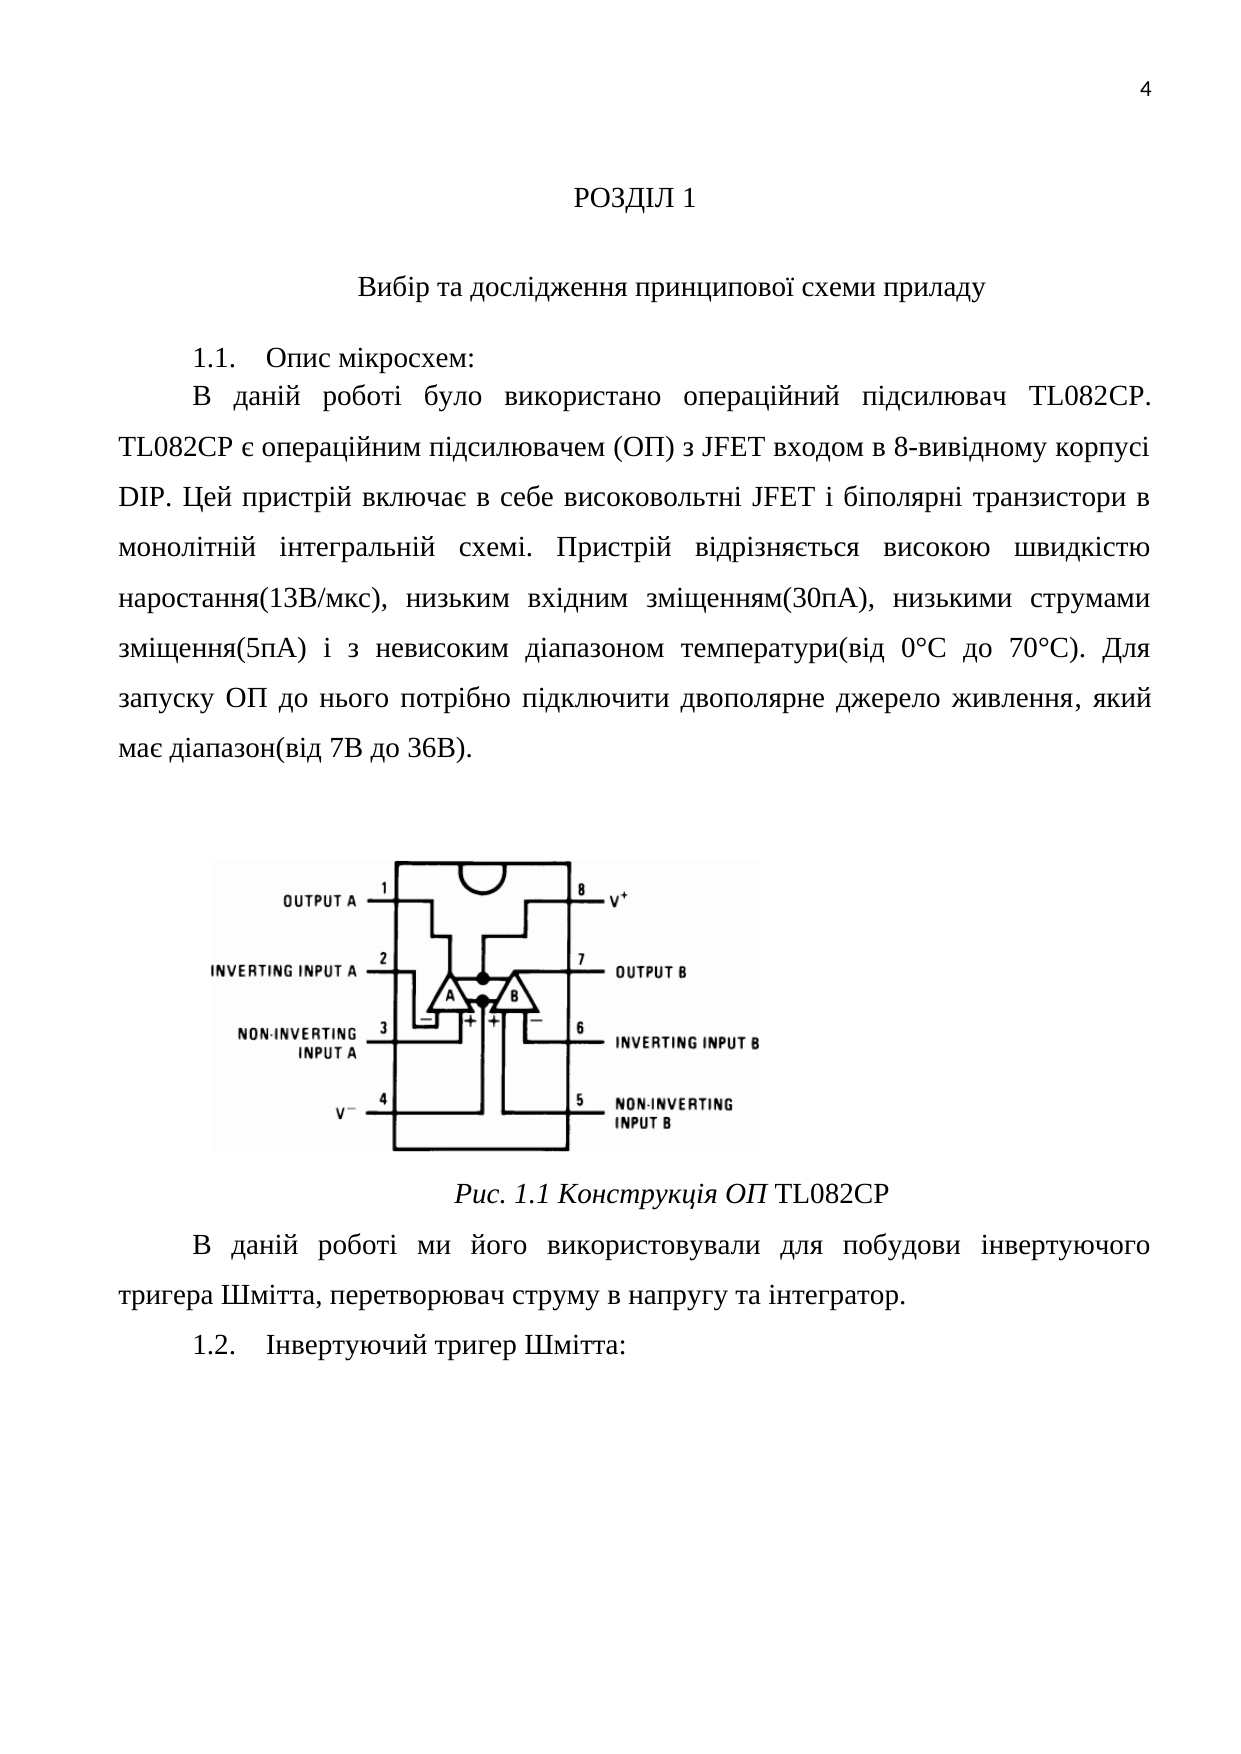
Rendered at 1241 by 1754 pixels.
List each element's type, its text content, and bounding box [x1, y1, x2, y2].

text В даній роботі ми його використовували для побудови інвертуючого тригера Шмітта, перетворювач струму в напругу та інтегратор. [118, 1227, 1152, 1311]
text Вибір та дослідження принципової схеми приладу [118, 269, 1152, 302]
text В даній роботі було використано операційний підсилювач TL082CP. TL082CP є операційним підсилювачем (ОП) з JFET входом в 8-вивідному корпусі DIP. Цей пристрій включає в себе високовольтні JFET і біполярні транзистори в монолітній інтегральній схемі. Пристрій відрізняється високою швидкістю наростання(13В/мкс), низьким вхідним зміщенням(30пА), низькими струмами зміщення(5пА) і з невисоким діапазоном температури(від 0°C до 70°C). Для запуску ОП до нього потрібно підключити двополярне джерело живлення, який має діапазон(від 7В до 36В). [118, 378, 1152, 764]
subtitle РОЗДІЛ 1 [118, 180, 1152, 213]
subtitle 1.1. Опис мікросхем: [118, 340, 1152, 373]
text 1.2. Інвертуючий тригер Шмітта: [118, 1327, 1152, 1361]
picture [192, 831, 775, 1163]
text Рис. 1.1 Конструкція ОП TL082CP [118, 1176, 1152, 1210]
